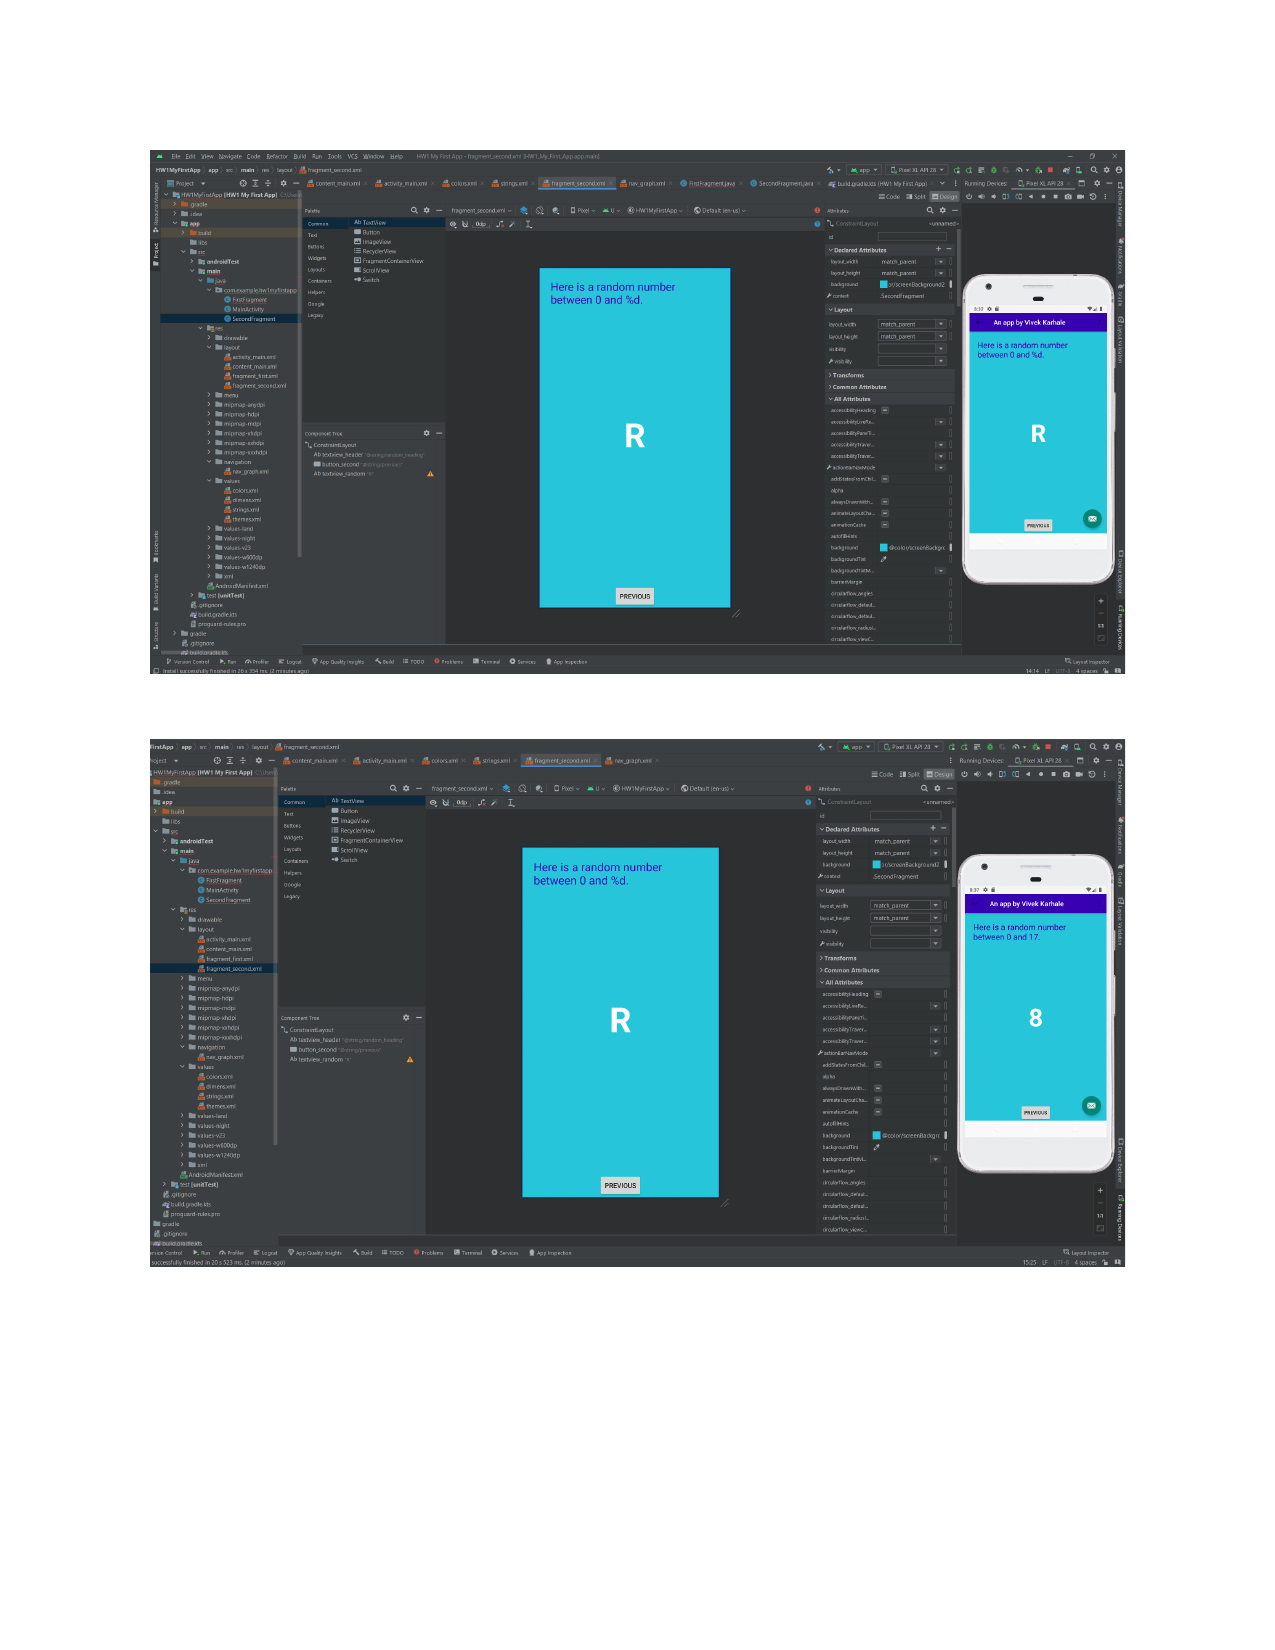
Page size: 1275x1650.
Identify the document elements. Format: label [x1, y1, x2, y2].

picture [150, 150, 1125, 674]
picture [150, 739, 1125, 1267]
